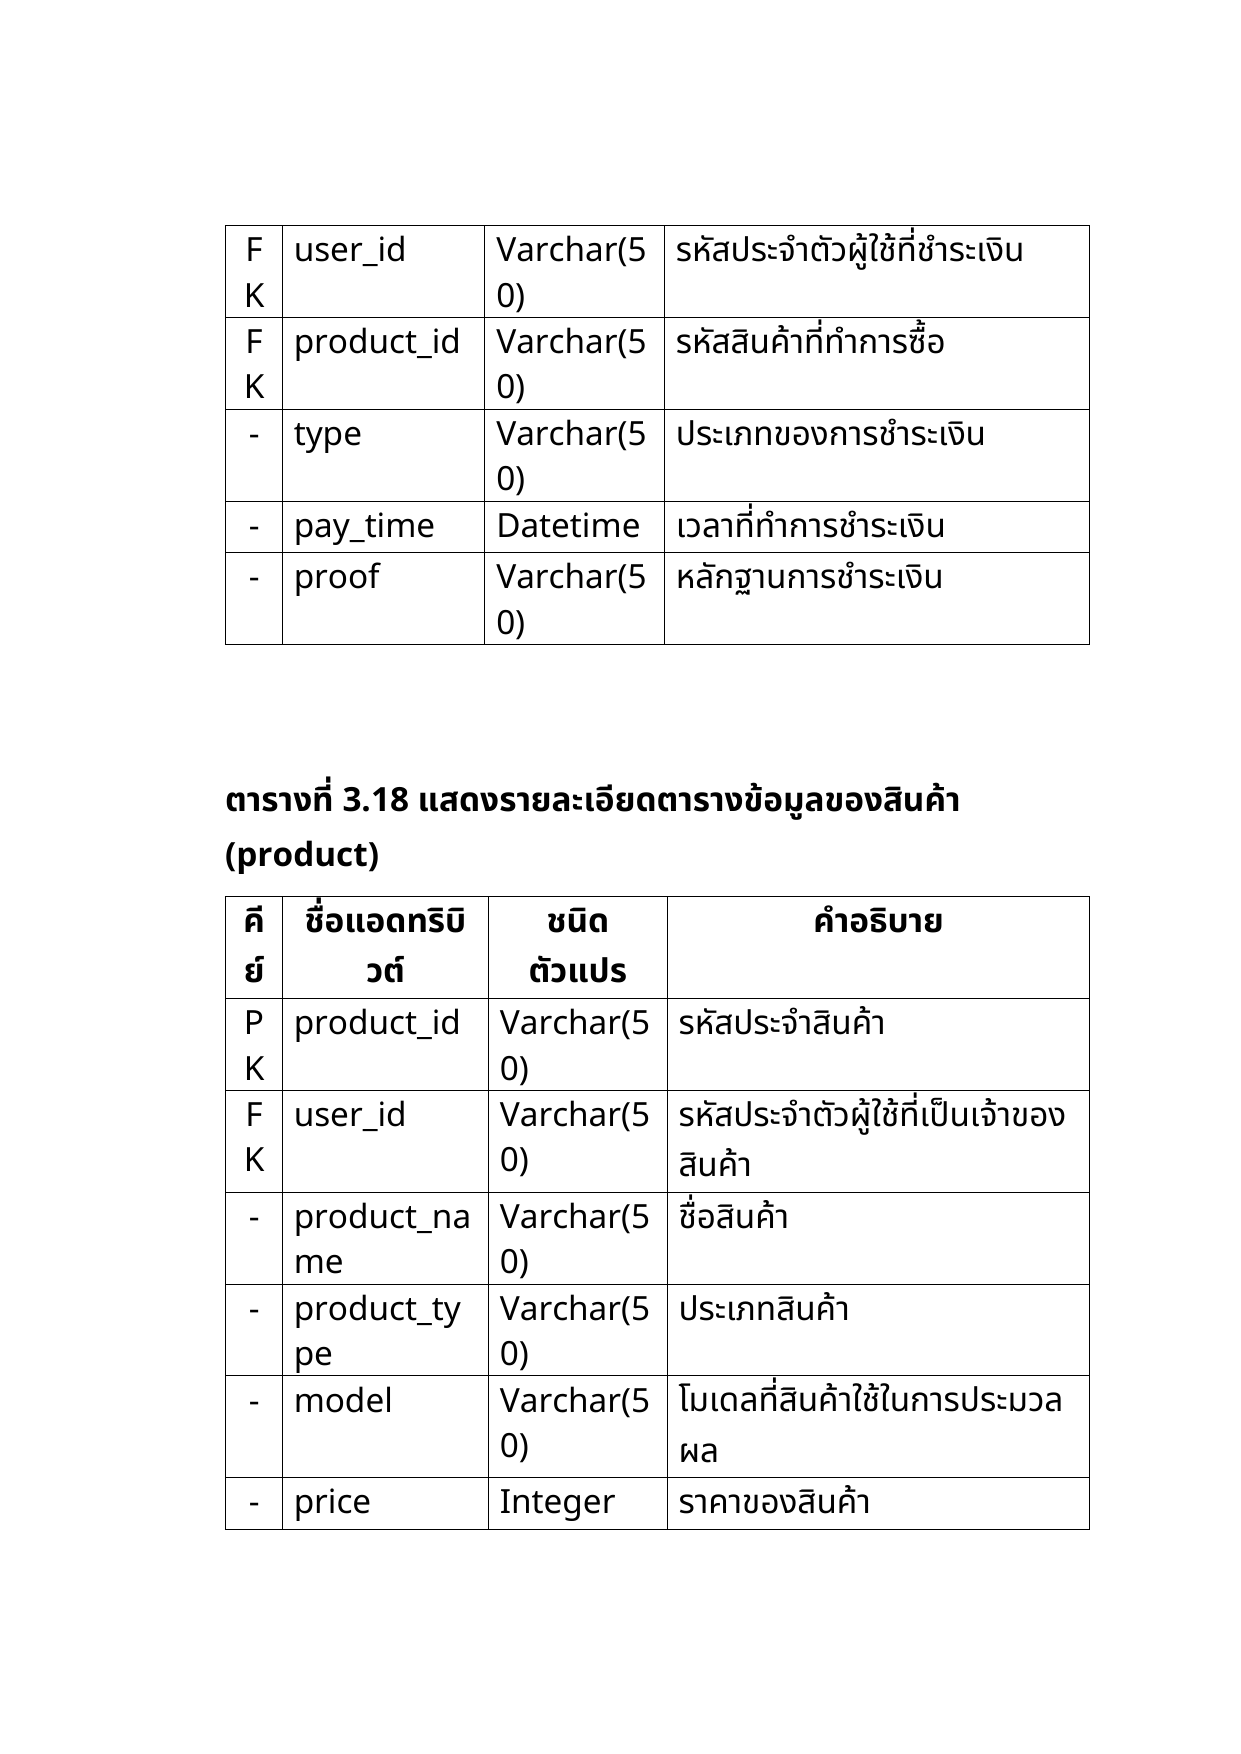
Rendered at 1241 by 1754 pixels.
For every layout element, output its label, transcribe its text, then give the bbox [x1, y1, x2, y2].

table_cell เวลาที่ทำการชำระเงิน [665, 502, 1089, 552]
table_cell type [283, 410, 484, 501]
table_cell model [283, 1376, 488, 1477]
table_cell รหัสสินค้าที่ทำการซื้อ [665, 318, 1089, 409]
table_cell FK [226, 1091, 282, 1192]
table_cell price [283, 1478, 488, 1529]
table_cell Varchar(50) [489, 1193, 667, 1283]
table_cell proof [283, 553, 484, 644]
table_cell product_name [283, 1193, 488, 1283]
table_cell - [226, 1376, 282, 1477]
table_cell Varchar(50) [485, 318, 664, 409]
table_cell Varchar(50) [485, 226, 664, 317]
table_cell Varchar(50) [489, 1285, 667, 1375]
table_cell Varchar(50) [485, 553, 664, 644]
table_cell - [226, 1285, 282, 1375]
table_cell pay_time [283, 502, 484, 552]
text ตารางที่ 3.18 แสดงรายละเอียดตารางข้อมูลของสินค้า (product) [225, 776, 1090, 876]
table_cell - [226, 1478, 282, 1529]
table_cell product_id [283, 999, 488, 1090]
table_cell - [226, 502, 282, 552]
table_cell รหัสประจำตัวผู้ใช้ที่เป็นเจ้าของสินค้า [668, 1091, 1089, 1192]
table_cell - [226, 1193, 282, 1283]
table_cell product_id [283, 318, 484, 409]
table_cell user_id [283, 1091, 488, 1192]
table_cell Varchar(50) [489, 999, 667, 1090]
table_cell user_id [283, 226, 484, 317]
table_cell Datetime [485, 502, 664, 552]
table_cell Integer [489, 1478, 667, 1529]
table_cell product_type [283, 1285, 488, 1375]
table_cell - [226, 553, 282, 644]
table_cell PK [226, 999, 282, 1090]
table_cell หลักฐานการชำระเงิน [665, 553, 1089, 644]
table_cell ราคาของสินค้า [668, 1478, 1089, 1529]
table_cell Varchar(50) [489, 1376, 667, 1477]
table_cell โมเดลที่สินค้าใช้ในการประมวลผล [668, 1376, 1089, 1477]
table_header คำอธิบาย [668, 897, 1089, 998]
table_cell Varchar(50) [489, 1091, 667, 1192]
table_cell Varchar(50) [485, 410, 664, 501]
table_cell - [226, 410, 282, 501]
table_cell รหัสประจำตัวผู้ใช้ที่ชำระเงิน [665, 226, 1089, 317]
table_cell ประเภทสินค้า [668, 1285, 1089, 1375]
table_cell ชื่อสินค้า [668, 1193, 1089, 1283]
table_cell รหัสประจำสินค้า [668, 999, 1089, 1090]
table_cell FK [226, 318, 282, 409]
table_header ชื่อแอดทริบิวต์ [283, 897, 488, 998]
table_header คีย์ [226, 897, 282, 998]
table_header ชนิดตัวแปร [489, 897, 667, 998]
table_cell ประเภทของการชำระเงิน [665, 410, 1089, 501]
table_cell FK [226, 226, 282, 317]
